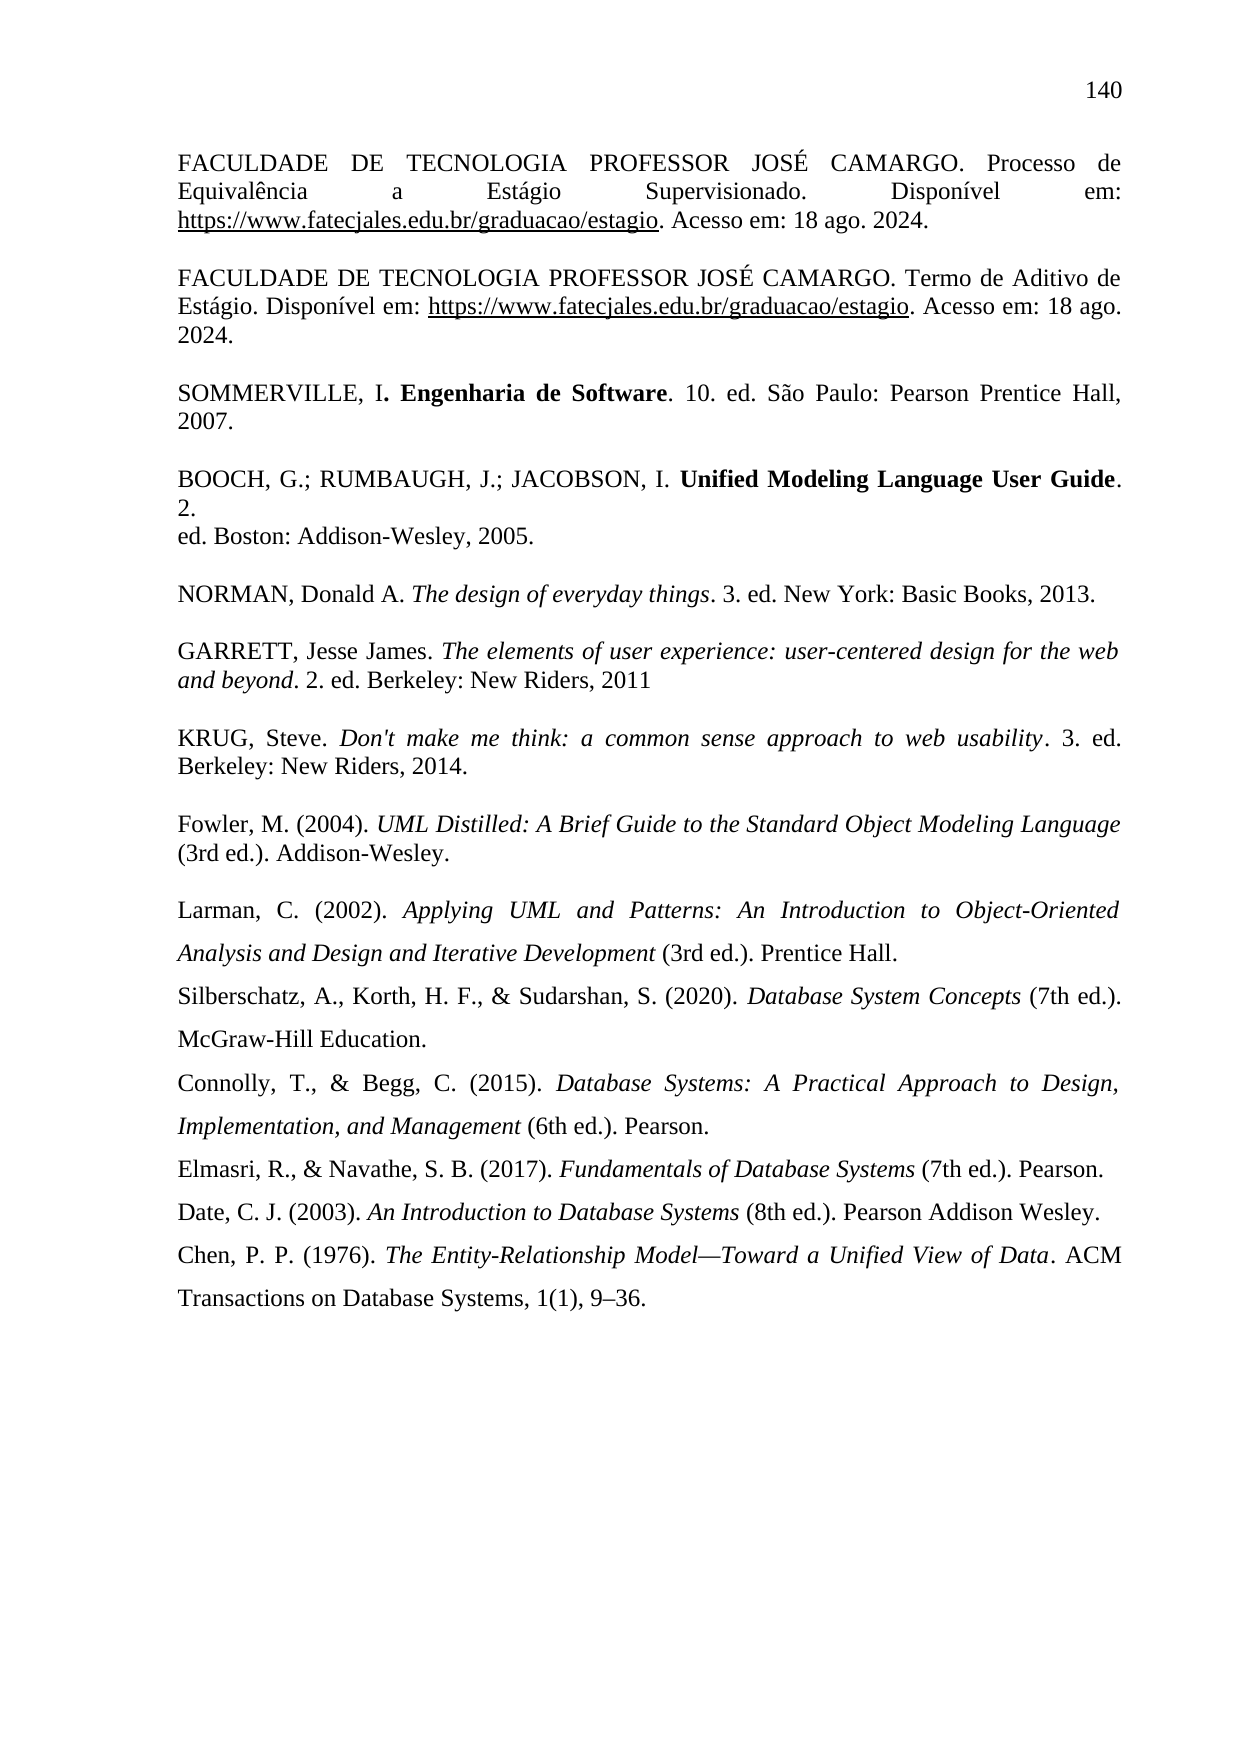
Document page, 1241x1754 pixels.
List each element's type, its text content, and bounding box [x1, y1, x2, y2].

text Silberschatz, A., Korth, H. F., & Sudarshan, S. (2020). Database System Concepts (7th ed.). McGraw-Hill Education. [177, 981, 1122, 1053]
text Larman, C. (2002). Applying UML and Patterns: An Introduction to Object-Oriented Analysis and Design and Iterative Development (3rd ed.). Prentice Hall. [177, 895, 1122, 967]
text Connolly, T., & Begg, C. (2015). Database Systems: A Practical Approach to Design, Implementation, and Management (6th ed.). Pearson. [177, 1068, 1122, 1139]
text Fowler, M. (2004). UML Distilled: A Brief Guide to the Standard Object Modeling Language (3rd ed.). Addison-Wesley. [177, 809, 1122, 866]
text FACULDADE DE TECNOLOGIA PROFESSOR JOSÉ CAMARGO. Processo de Equivalência a Estágio Supervisionado. Disponível em: https://www.fatecjales.edu.br/graduacao/estagio. Acesso em: 18 ago. 2024. [177, 148, 1122, 234]
text BOOCH, G.; RUMBAUGH, J.; JACOBSON, I. Unified Modeling Language User Guide. 2. [177, 464, 1122, 521]
text GARRETT, Jesse James. The elements of user experience: user-centered design for the web and beyond. 2. ed. Berkeley: New Riders, 2011 [177, 636, 1122, 694]
text Chen, P. P. (1976). The Entity-Relationship Model—Toward a Unified View of Data. ACM Transactions on Database Systems, 1(1), 9–36. [177, 1240, 1122, 1312]
text Elmasri, R., & Navathe, S. B. (2017). Fundamentals of Database Systems (7th ed.). Pearson. [177, 1154, 1122, 1183]
text KRUG, Steve. Don't make me think: a common sense approach to web usability. 3. ed. Berkeley: New Riders, 2014. [177, 723, 1122, 780]
text Date, C. J. (2003). An Introduction to Database Systems (8th ed.). Pearson Addison Wesley. [177, 1197, 1122, 1226]
text NORMAN, Donald A. The design of everyday things. 3. ed. New York: Basic Books, 2013. [177, 579, 1122, 608]
text FACULDADE DE TECNOLOGIA PROFESSOR JOSÉ CAMARGO. Termo de Aditivo de Estágio. Disponível em: https://www.fatecjales.edu.br/graduacao/estagio. Acesso em: 18 ago. 2024. [177, 263, 1122, 349]
text ed. Boston: Addison-Wesley, 2005. [177, 521, 1122, 550]
text SOMMERVILLE, I. Engenharia de Software. 10. ed. São Paulo: Pearson Prentice Hall, 2007. [177, 378, 1122, 435]
